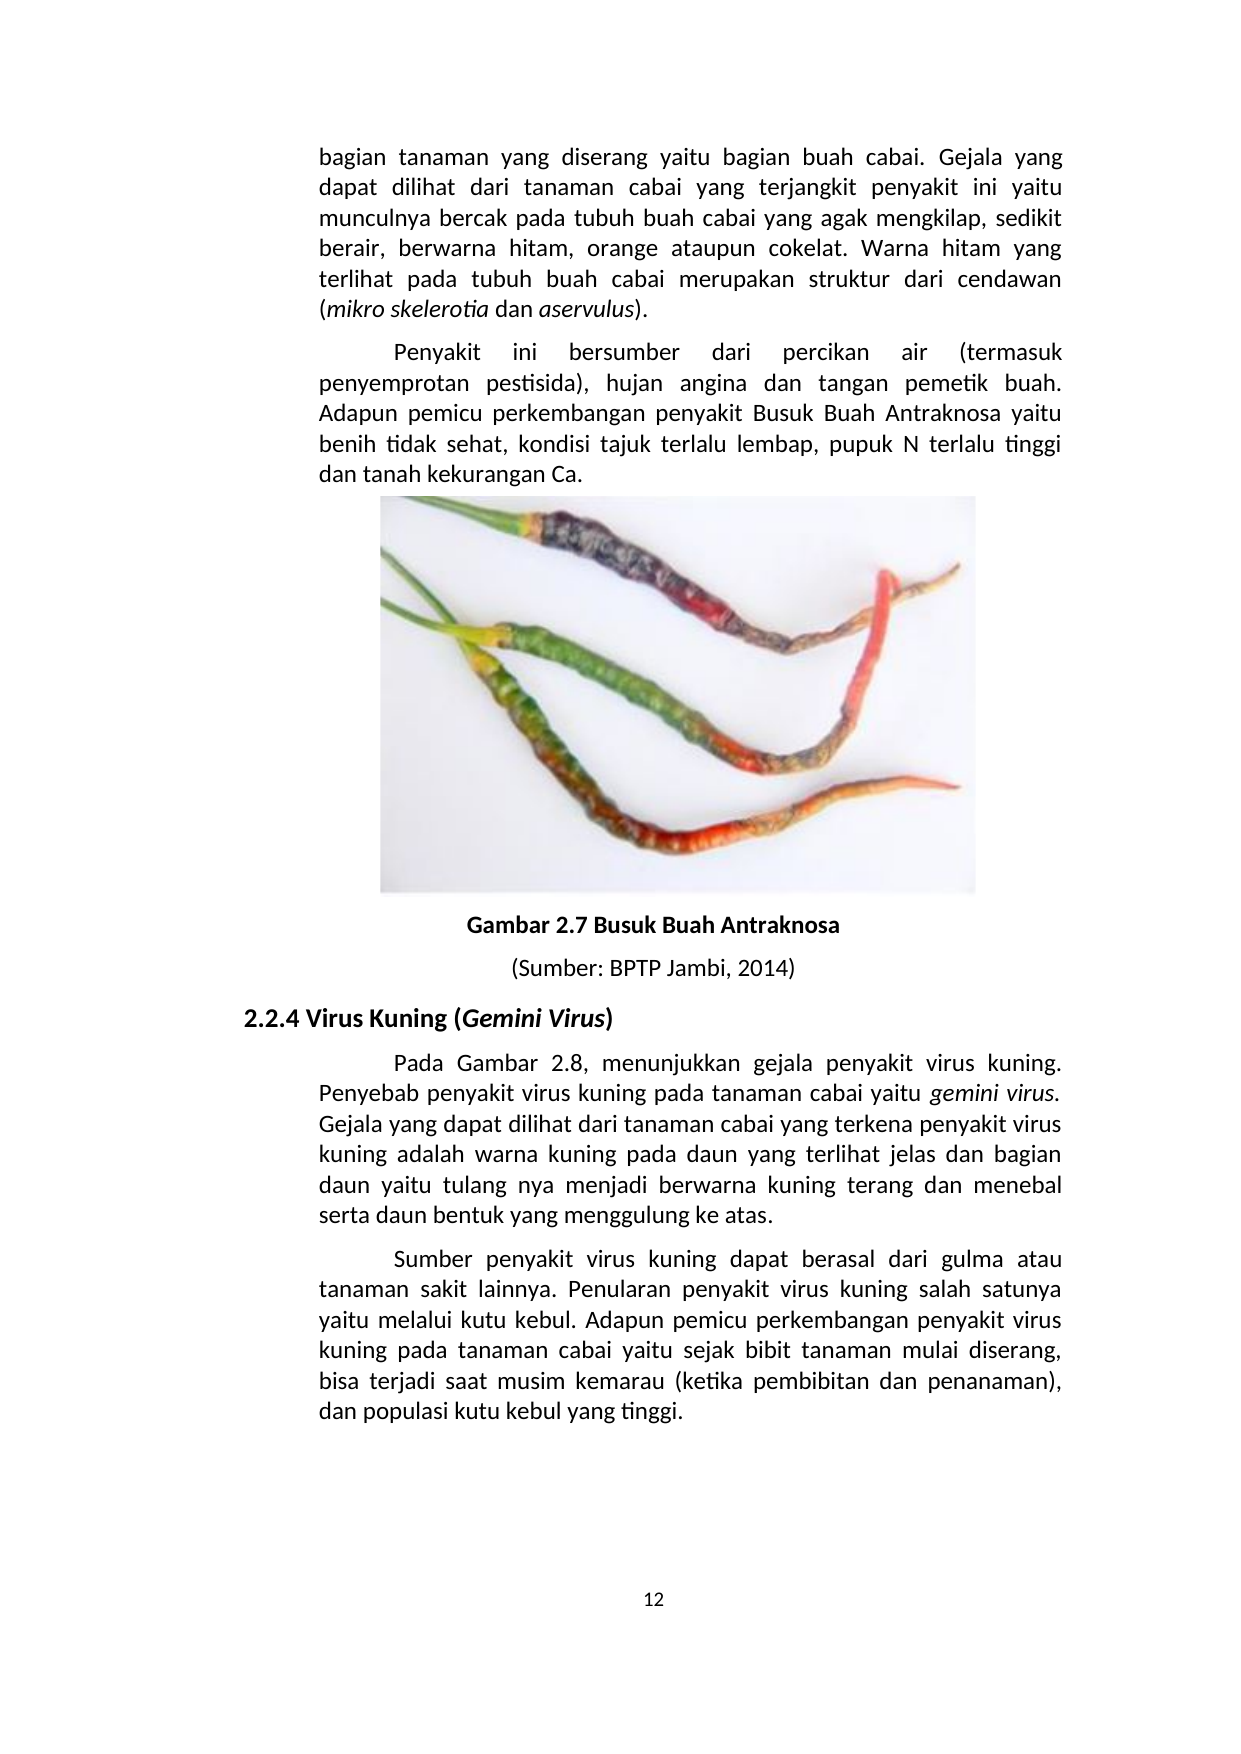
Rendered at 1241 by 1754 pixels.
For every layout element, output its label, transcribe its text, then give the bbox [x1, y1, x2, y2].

subtitle Virus Kuning (Gemini Virus) [244, 1002, 1063, 1034]
text (Sumber: BPTP Jambi, 2014) [244, 952, 1063, 983]
picture [380, 496, 976, 897]
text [319, 141, 1063, 324]
text Penyakit ini bersumber dari percikan air (termasuk penyemprotan pestisida), hujan angina dan tangan pemetik buah. Adapun pemicu perkembangan penyakit Busuk Buah Antraknosa yaitu benih tidak sehat, kondisi tajuk terlalu lembap, pupuk N terlalu tinggi dan tanah kekurangan Ca. [319, 336, 1063, 489]
text Sumber penyakit virus kuning dapat berasal dari gulma atau tanaman sakit lainnya. Penularan penyakit virus kuning salah satunya yaitu melalui kutu kebul. Adapun pemicu perkembangan penyakit virus kuning pada tanaman cabai yaitu sejak bibit tanaman mulai diserang, bisa terjadi saat musim kemarau (ketika pembibitan dan penanaman), dan populasi kutu kebul yang tinggi. [319, 1243, 1063, 1426]
